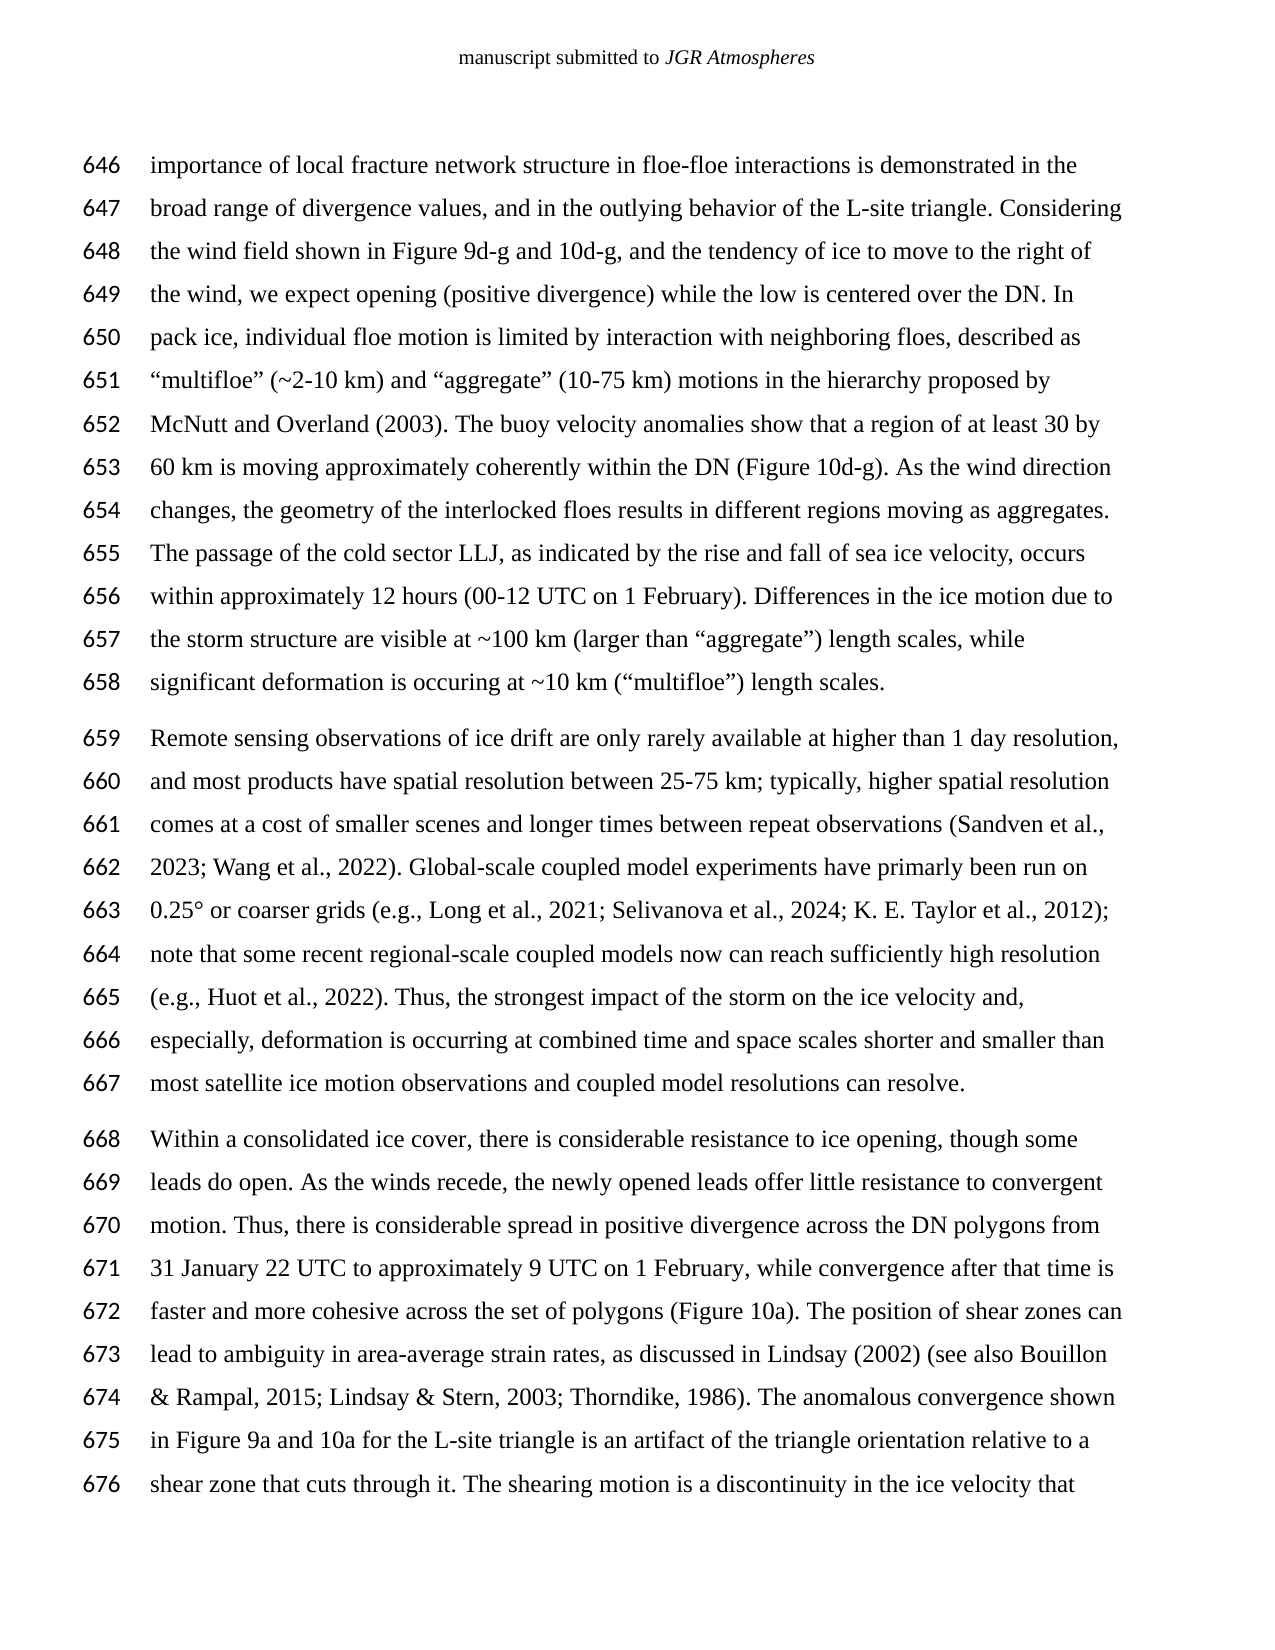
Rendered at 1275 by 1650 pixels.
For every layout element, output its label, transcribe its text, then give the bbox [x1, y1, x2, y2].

text Remote sensing observations of ice drift are only rarely available at higher than 1 day resolution, and most products have spatial resolution between 25-75 km; typically, higher spatial resolution comes at a cost of smaller scenes and longer times between repeat observations (Sandven et al., 2023; Wang et al., 2022). Global-scale coupled model experiments have primarly been run on 0.25° or coarser grids (e.g., Long et al., 2021; Selivanova et al., 2024; K. E. Taylor et al., 2012); note that some recent regional-scale coupled models now can reach sufficiently high resolution (e.g., Huot et al., 2022). Thus, the strongest impact of the storm on the ice velocity and, especially, deformation is occurring at combined time and space scales shorter and smaller than most satellite ice motion observations and coupled model resolutions can resolve. [150, 723, 1125, 1097]
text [150, 1124, 1125, 1497]
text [150, 150, 1125, 696]
